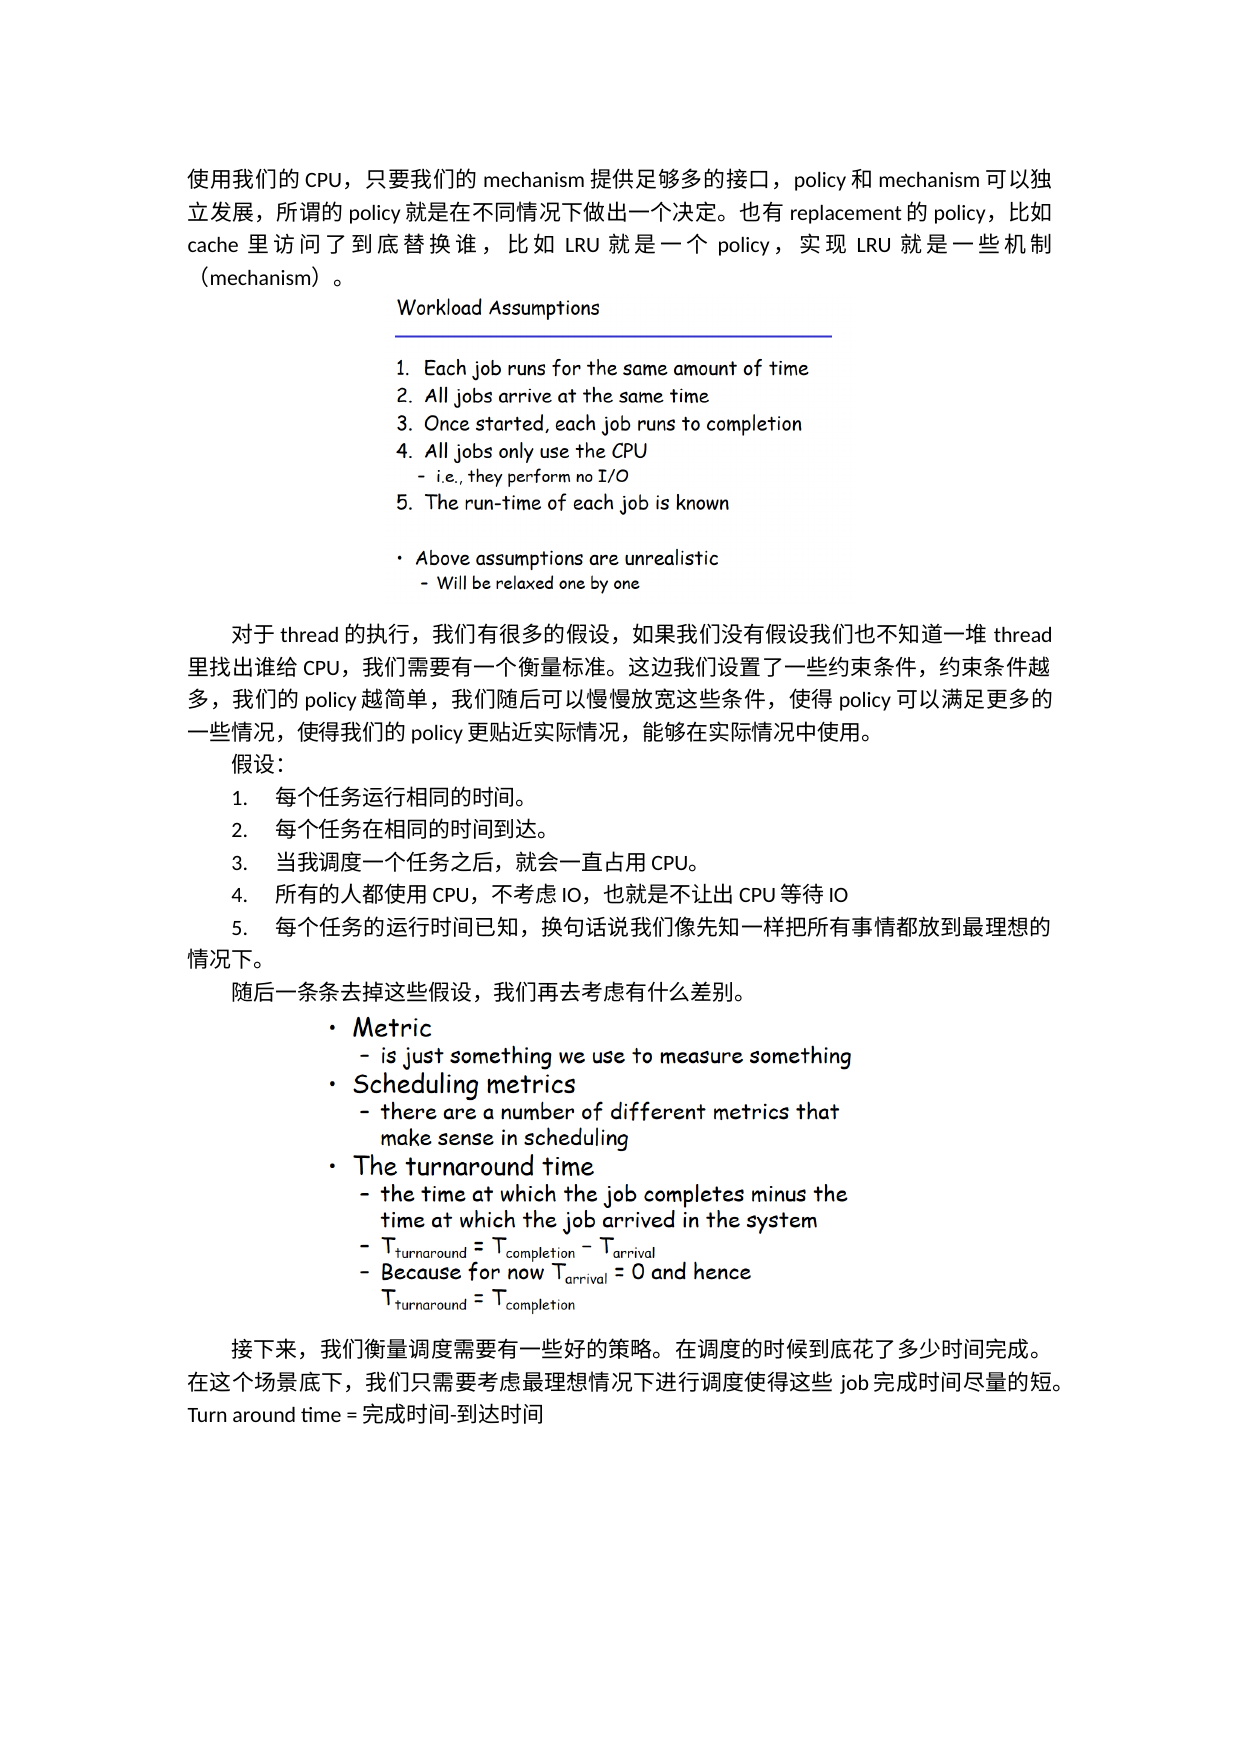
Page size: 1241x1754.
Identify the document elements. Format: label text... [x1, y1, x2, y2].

list 每个任务在相同的时间到达。 [187, 812, 1053, 844]
text 对于thread的执行，我们有很多的假设，如果我们没有假设我们也不知道一堆thread里找出谁给CPU，我们需要有一个衡量标准。这边我们设置了一些约束条件，约束条件越多，我们的policy越简单，我们随后可以慢慢放宽这些条件，使得policy可以满足更多的一些情况，使得我们的policy更贴近实际情况，能够在实际情况中使用。 [187, 617, 1053, 747]
list 当我调度一个任务之后，就会一直占用CPU。 [187, 844, 1053, 877]
picture [325, 1007, 916, 1325]
list 接下来，我们衡量调度需要有一些好的策略。在调度的时候到底花了多少时间完成。在这个场景底下，我们只需要考虑最理想情况下进行调度使得这些job完成时间尽量的短。Turn around time = 完成时间-到达时间 [187, 1332, 1053, 1429]
text 假设： [187, 747, 1053, 779]
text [187, 162, 1053, 292]
list 每个任务的运行时间已知，换句话说我们像先知一样把所有事情都放到最理想的情况下。 [187, 909, 1053, 974]
list 所有的人都使用CPU，不考虑IO，也就是不让出CPU等待IO [187, 877, 1053, 909]
list 每个任务运行相同的时间。 [187, 779, 1053, 812]
list 随后一条条去掉这些假设，我们再去考虑有什么差别。 [187, 974, 1053, 1007]
picture [383, 292, 857, 604]
